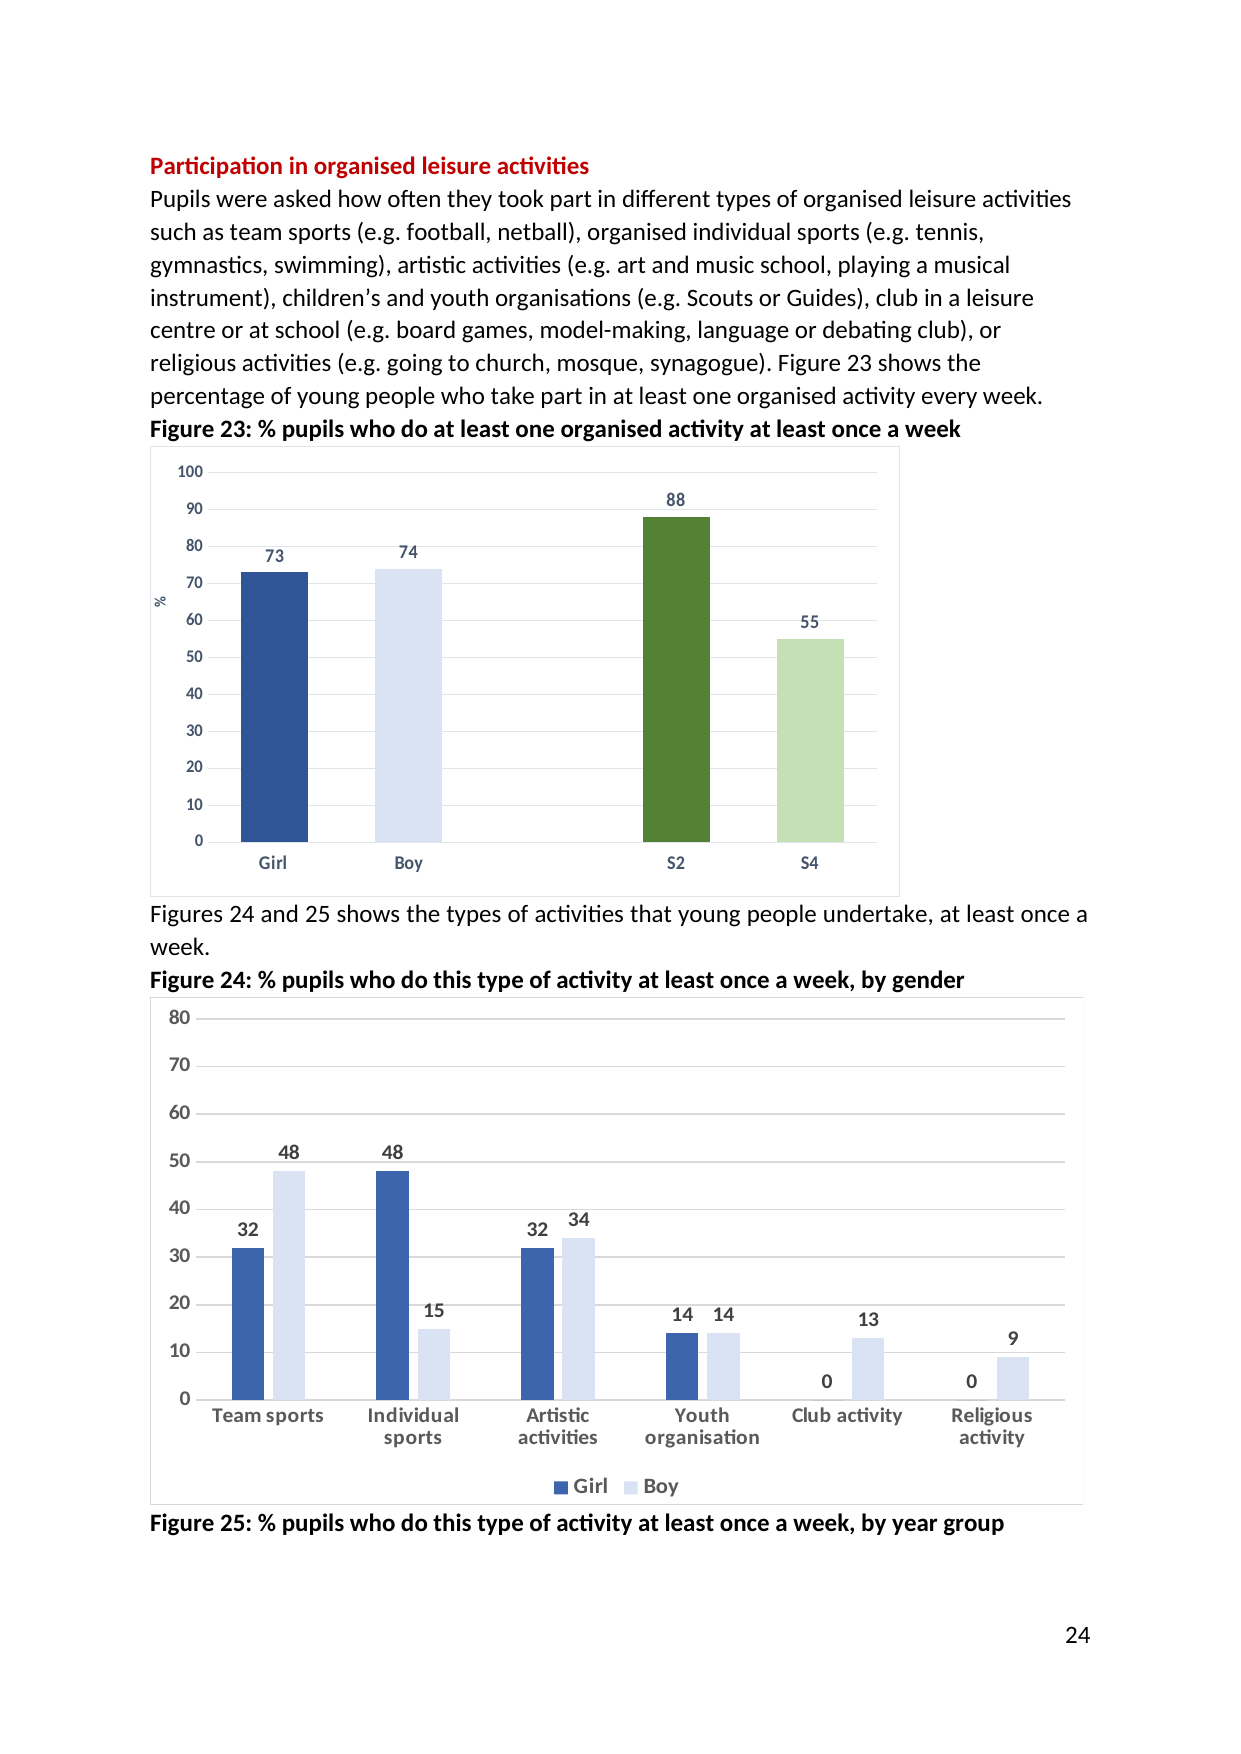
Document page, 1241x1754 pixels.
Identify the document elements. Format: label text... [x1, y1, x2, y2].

text Participation in organised leisure activities [150, 150, 1090, 181]
text Figures 24 and 25 shows the types of activities that young people undertake, at least once a week. [150, 899, 1090, 962]
text Pupils were asked how often they took part in different types of organised leisure activities such as team sports (e.g. football, netball), organised individual sports (e.g. tennis, gymnastics, swimming), artistic activities (e.g. art and music school, playing a musical instrument), children’s and youth organisations (e.g. Scouts or Guides), club in a leisure centre or at school (e.g. board games, model-making, language or debating club), or religious activities (e.g. going to church, mosque, synagogue). Figure 23 shows the percentage of young people who take part in at least one organised activity every week. [150, 183, 1090, 411]
text Figure 23: % pupils who do at least one organised activity at least once a week [150, 413, 1090, 444]
text Figure 24: % pupils who do this type of activity at least once a week, by gender [150, 964, 1090, 995]
text Figure 25: % pupils who do this type of activity at least once a week, by year group [150, 1507, 1090, 1538]
